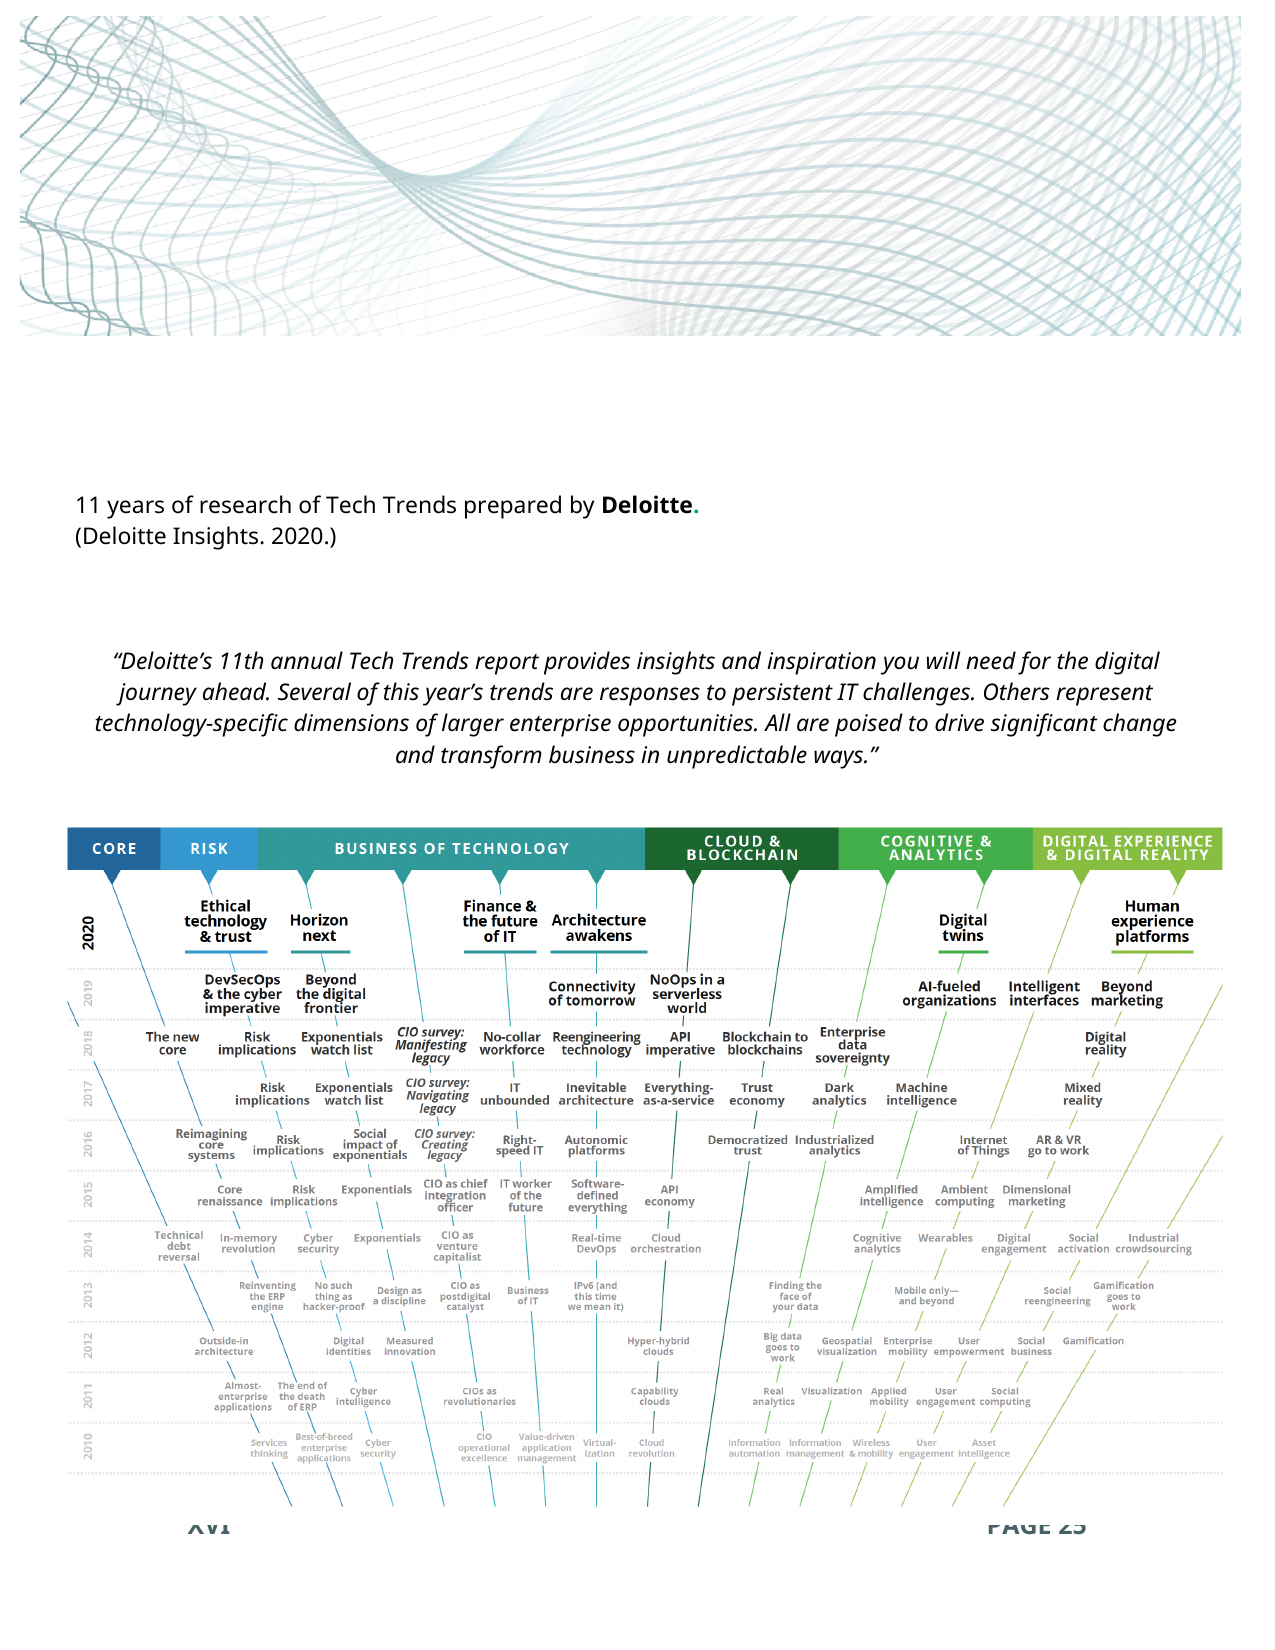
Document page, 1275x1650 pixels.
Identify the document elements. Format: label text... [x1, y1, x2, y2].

picture [13, 812, 1274, 1525]
text 11 years of research of Tech Trends prepared by Deloitte. [75, 488, 1200, 520]
text “Deloitte’s 11th annual Tech Trends report provides insights and inspiration you will need for the digital journey ahead. Several of this year’s trends are responses to persistent IT challenges. Others represent technology-specific dimensions of larger enterprise opportunities. All are poised to drive significant change and transform business in unpredictable ways.” [75, 645, 1200, 770]
text (Deloitte Insights. 2020.) [75, 520, 1200, 551]
picture [19, 16, 1242, 336]
